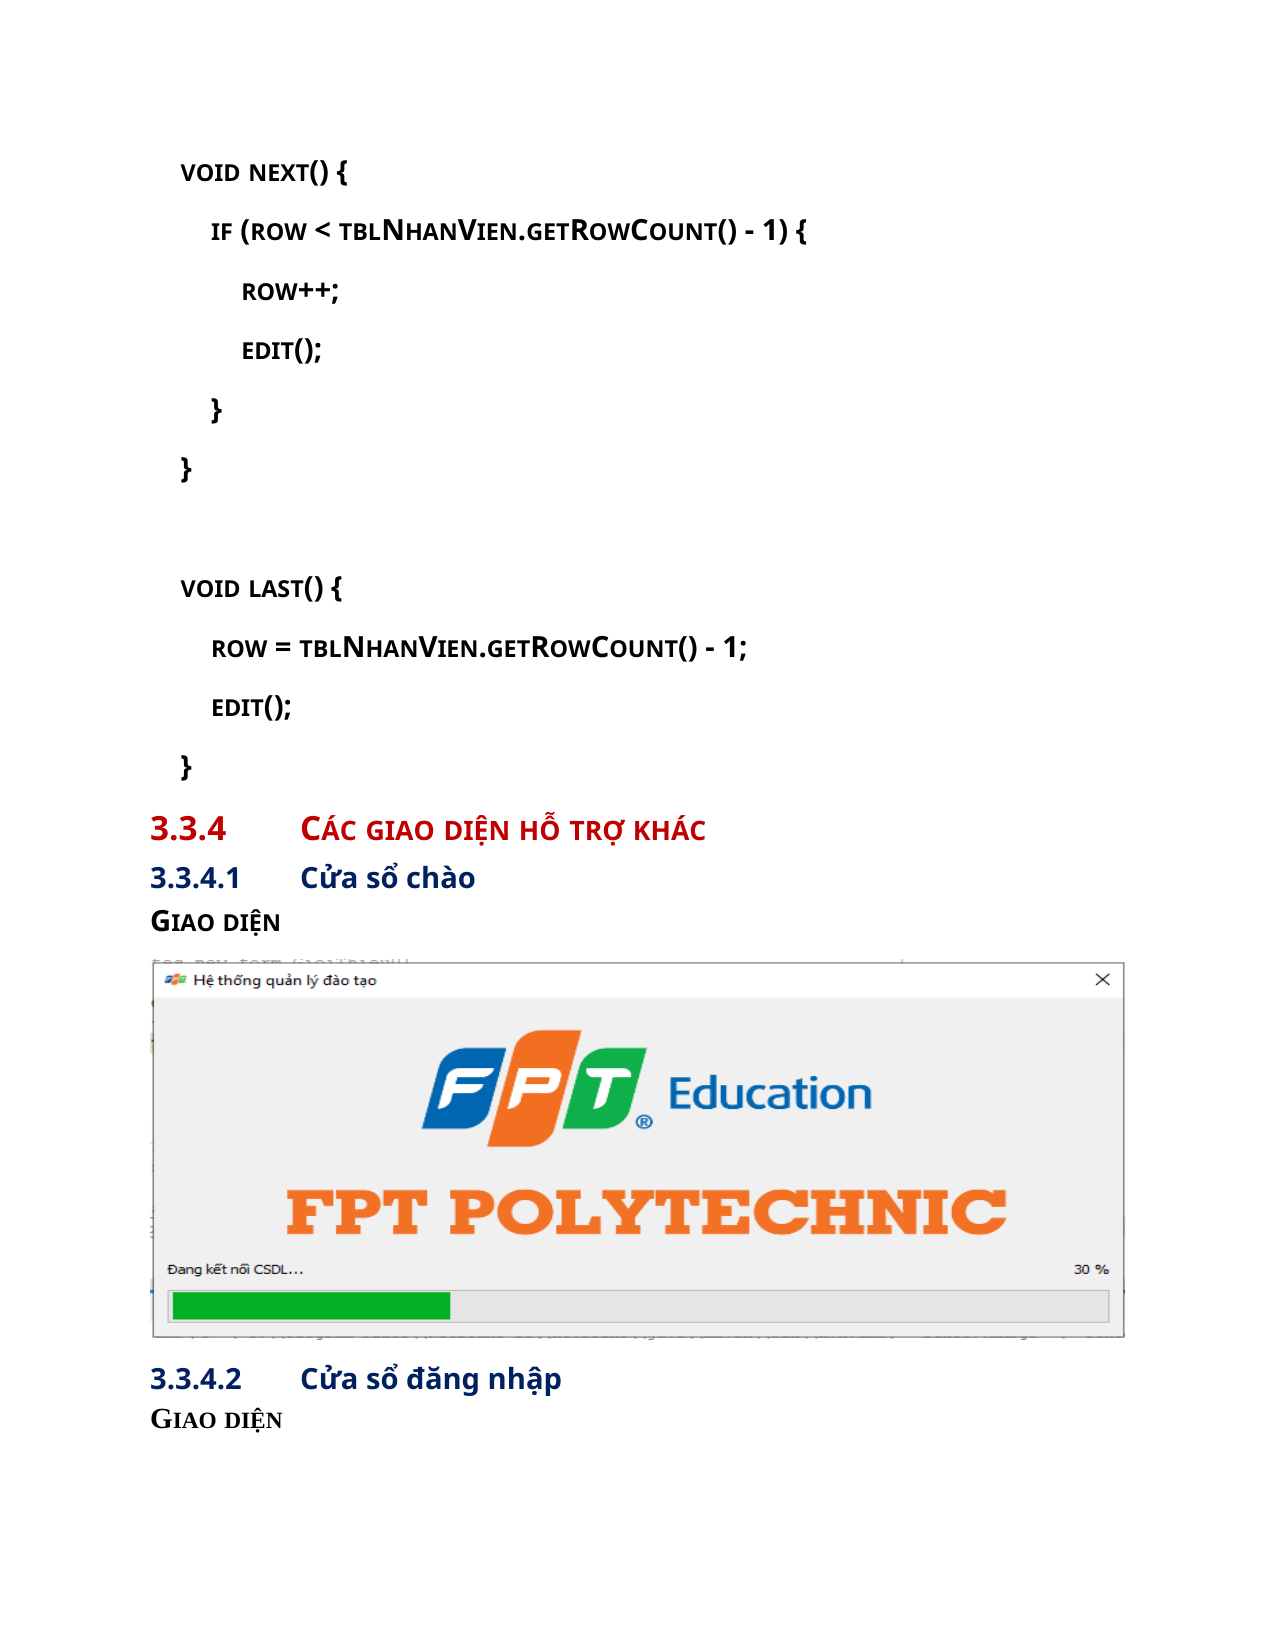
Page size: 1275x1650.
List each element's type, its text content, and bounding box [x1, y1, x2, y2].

text row = tblNhanVien.getRowCount() - 1; [150, 626, 1125, 666]
subtitle Các giao diện hỗ trợ khác [150, 804, 1125, 850]
text edit(); [150, 328, 1125, 368]
text Giao diện [150, 900, 1125, 940]
text } [150, 745, 1125, 784]
text if (row < tblNhanVien.getRowCount() - 1) { [150, 209, 1125, 249]
picture [150, 959, 1125, 1340]
text edit(); [150, 685, 1125, 725]
text Giao diện [150, 1401, 1125, 1435]
text void next() { [150, 150, 1125, 190]
subtitle Cửa sổ đăng nhập [150, 1359, 1125, 1398]
text row++; [150, 269, 1125, 309]
text } [150, 388, 1125, 428]
text void last() { [150, 566, 1125, 606]
text } [150, 447, 1125, 487]
subtitle Cửa sổ chào [150, 857, 1125, 897]
